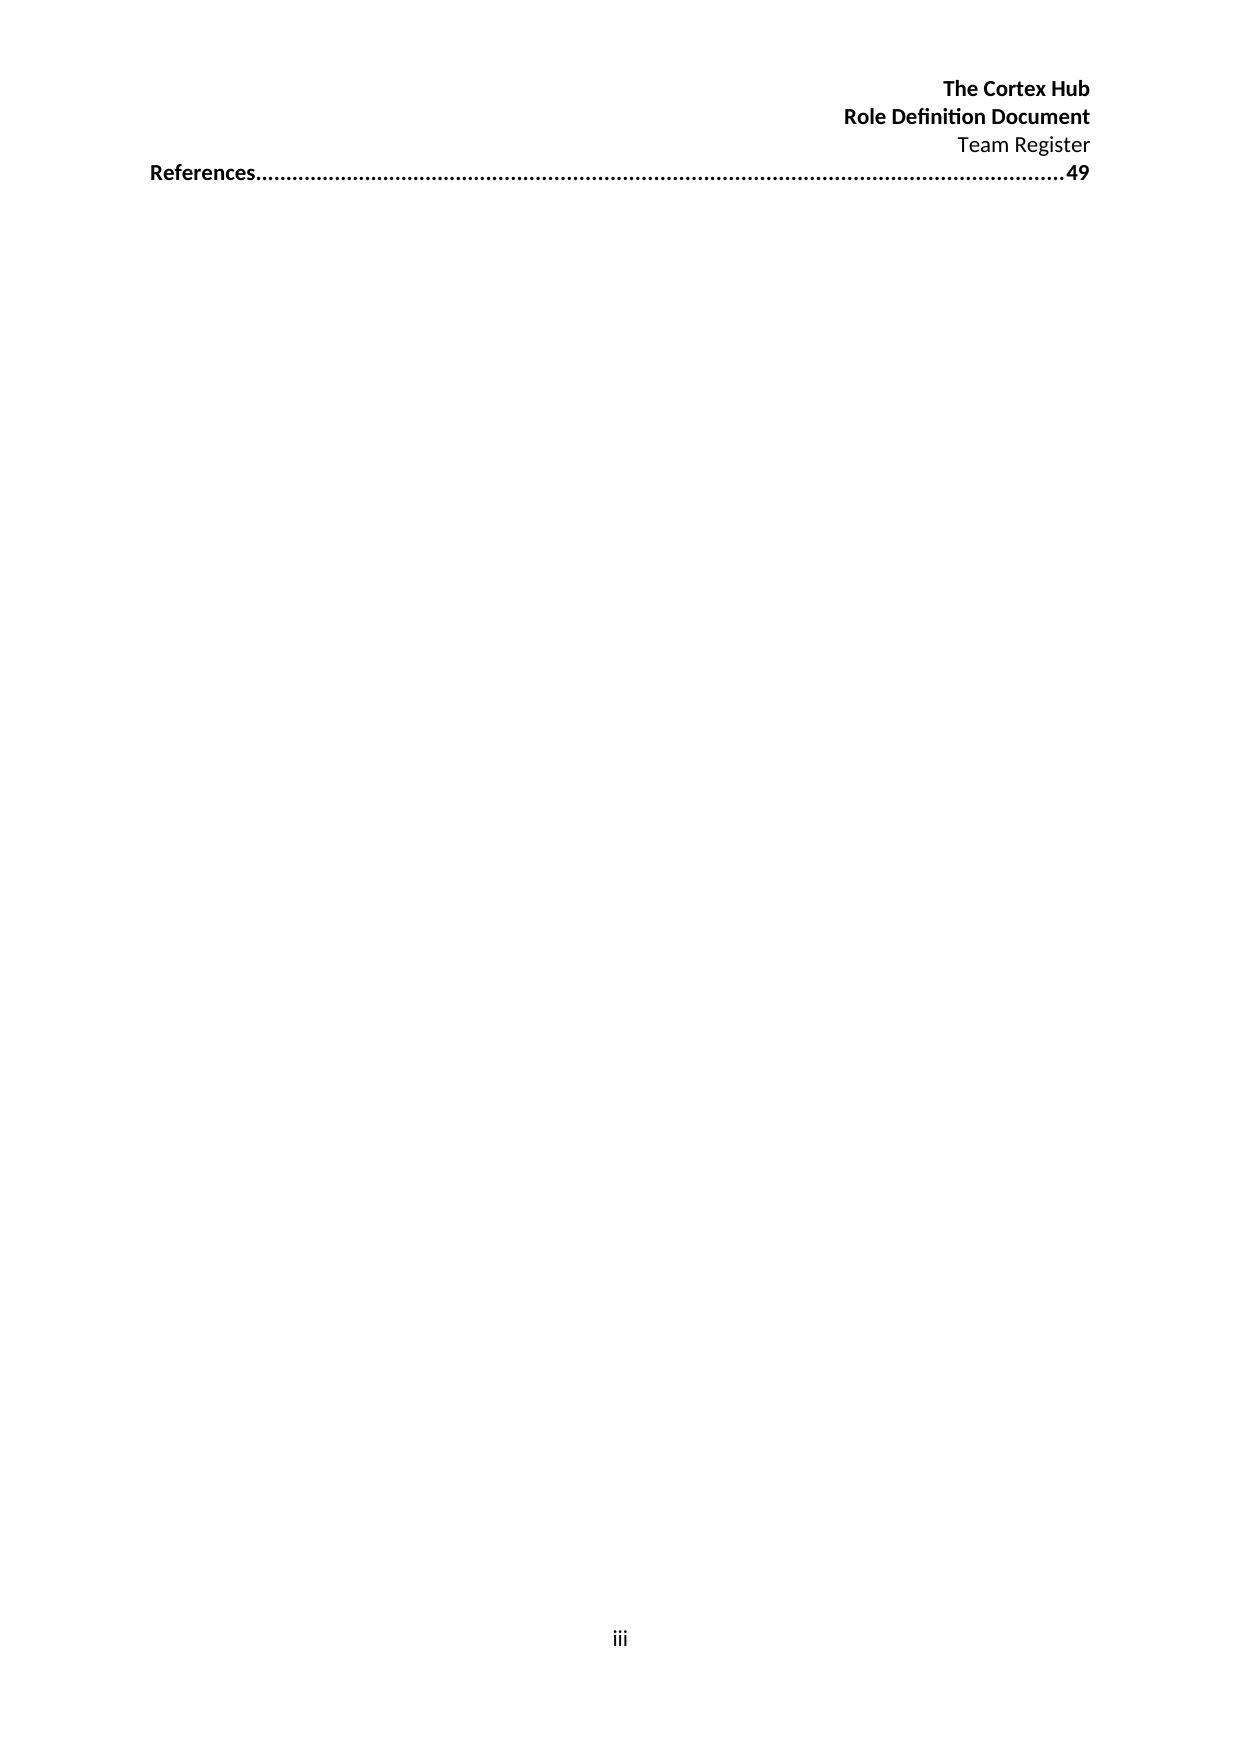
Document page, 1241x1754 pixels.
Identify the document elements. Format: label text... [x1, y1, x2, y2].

text References 49 [150, 158, 1090, 186]
